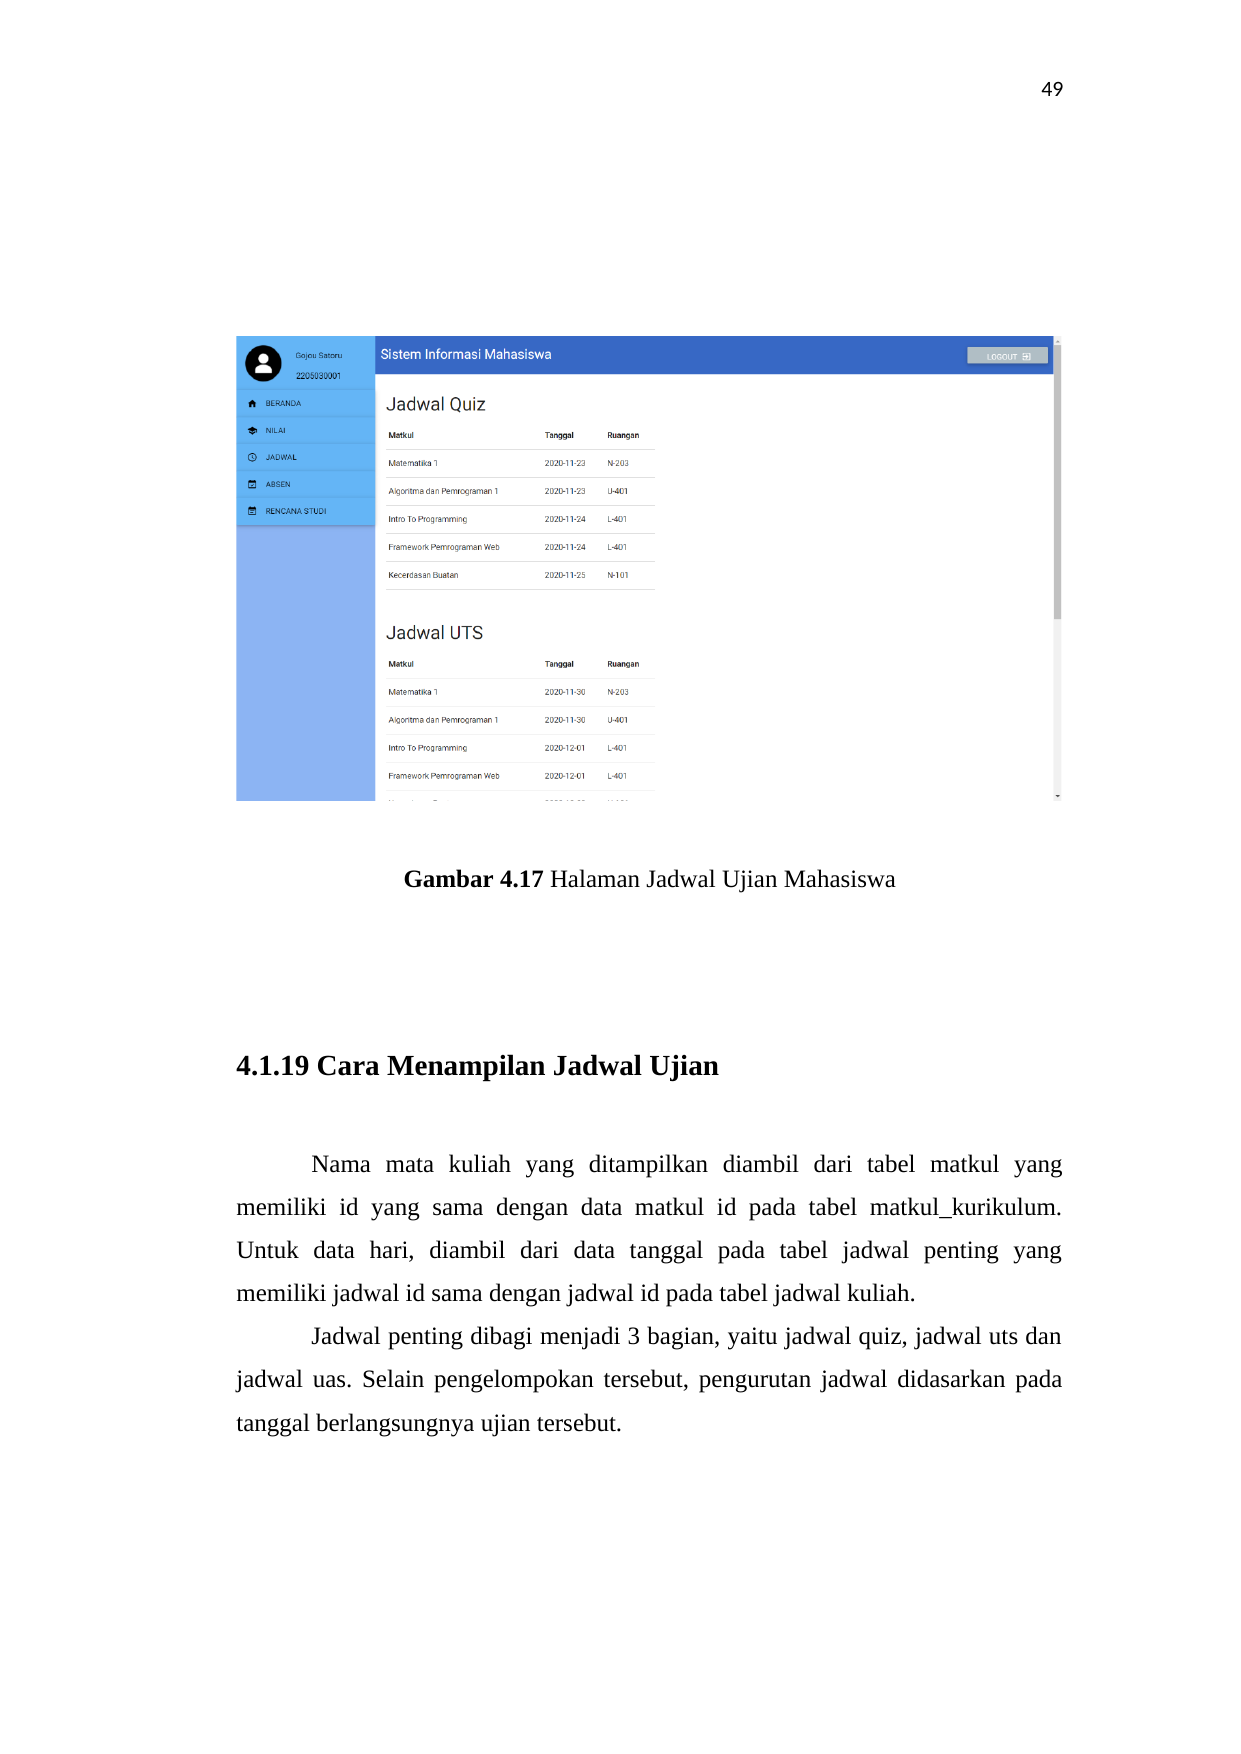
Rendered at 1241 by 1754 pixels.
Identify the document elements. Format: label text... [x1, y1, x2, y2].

text Gambar 4.17 Halaman Jadwal Ujian Mahasiswa [236, 864, 1063, 893]
picture [236, 336, 1062, 801]
text 4.1.19 Cara Menampilan Jadwal Ujian [236, 1048, 1063, 1082]
text Nama mata kuliah yang ditampilkan diambil dari tabel matkul yang memiliki id yang sama dengan data matkul id pada tabel matkul_kurikulum. Untuk data hari, diambil dari data tanggal pada tabel jadwal penting yang memiliki jadwal id sama dengan jadwal id pada tabel jadwal kuliah. [236, 1149, 1063, 1307]
text Jadwal penting dibagi menjadi 3 bagian, yaitu jadwal quiz, jadwal uts dan jadwal uas. Selain pengelompokan tersebut, pengurutan jadwal didasarkan pada tanggal berlangsungnya ujian tersebut. [236, 1321, 1063, 1436]
